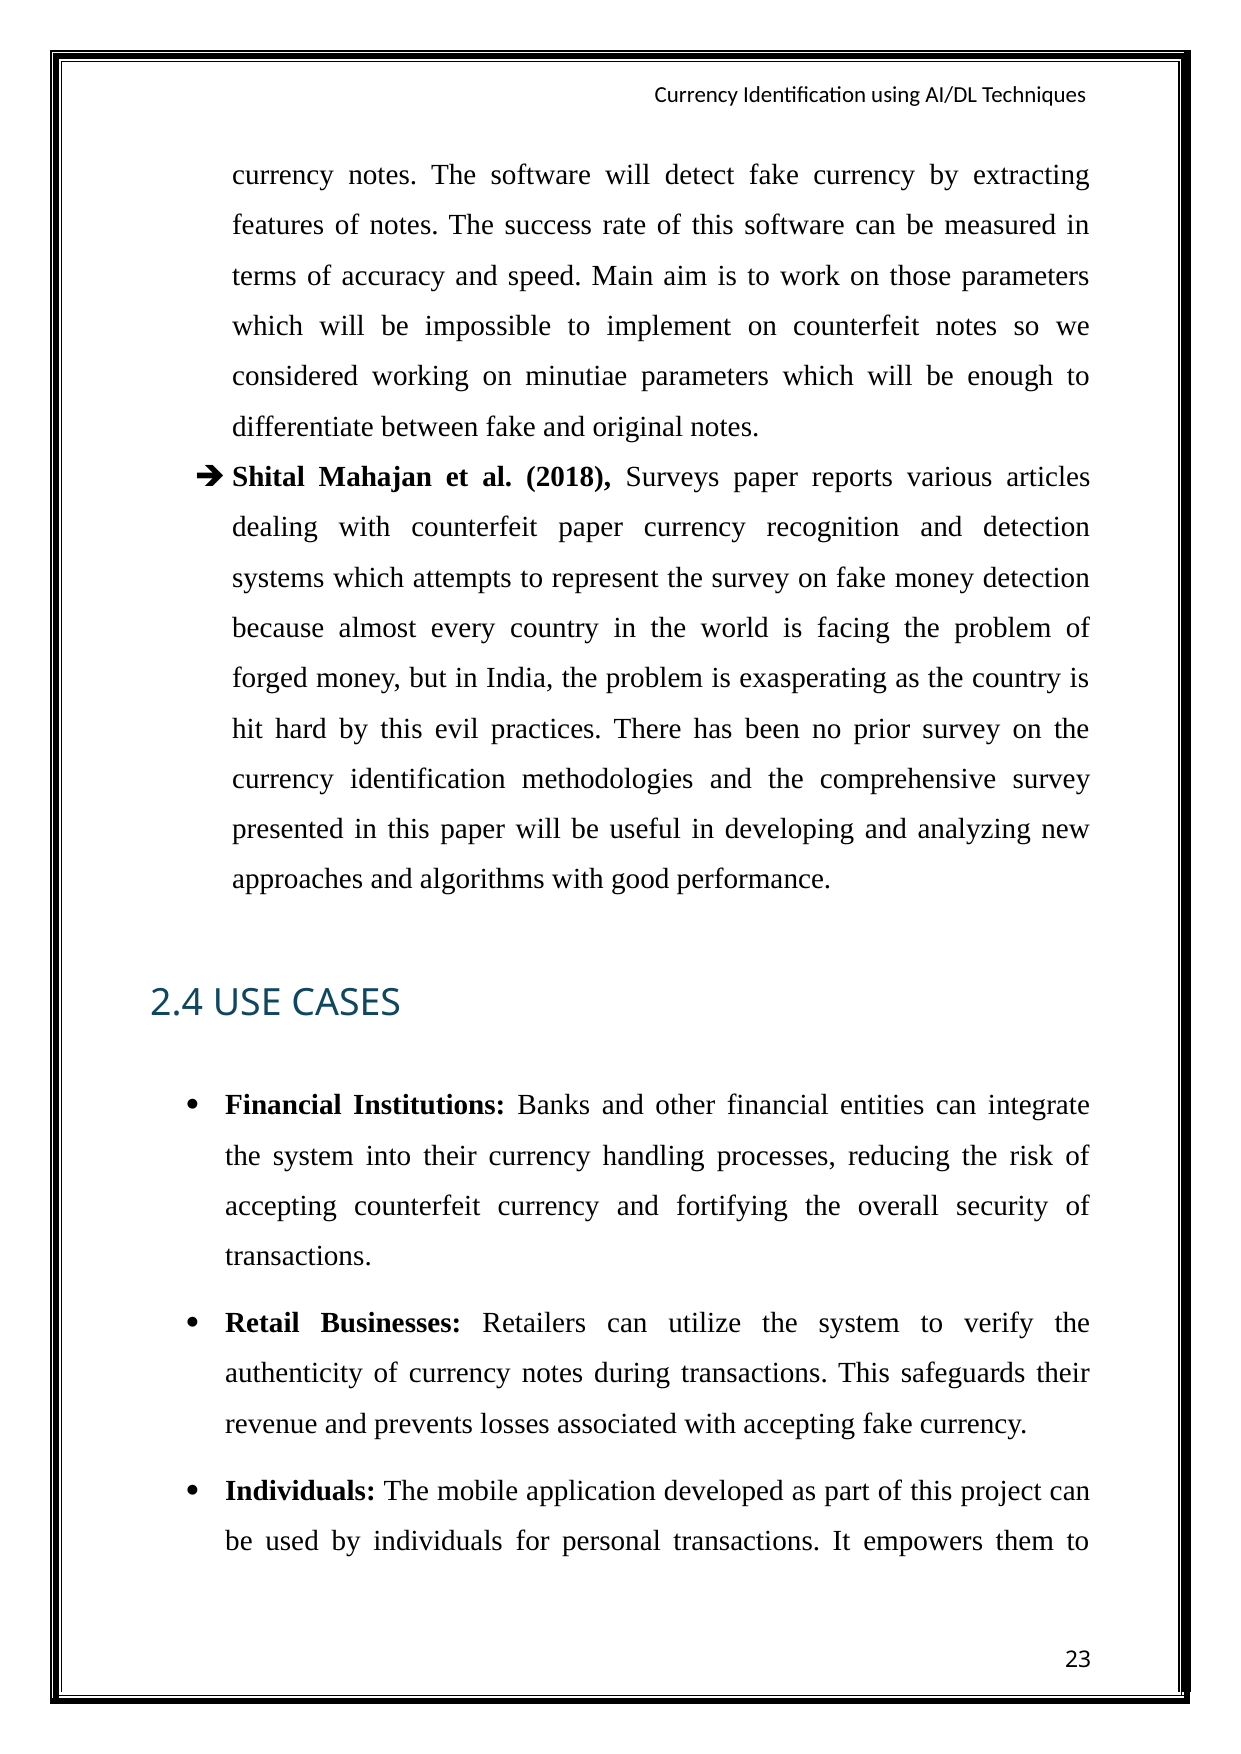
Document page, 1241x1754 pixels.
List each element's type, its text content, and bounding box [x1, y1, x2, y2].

subtitle 2.4 USE CASES [150, 976, 1091, 1027]
list Shital Mahajan et al. (2018), Surveys paper reports various articles dealing with counterfeit paper currency recognition and detection systems which attempts to represent the survey on fake money detection because almost every country in the world is facing the problem of forged money, but in India, the problem is exasperating as the country is hit hard by this evil practices. There has been no prior survey on the currency identification methodologies and the comprehensive survey presented in this paper will be useful in developing and analyzing new approaches and algorithms with good performance. [194, 459, 1091, 895]
list Financial Institutions: Banks and other financial entities can integrate the system into their currency handling processes, reducing the risk of accepting counterfeit currency and fortifying the overall security of transactions. [187, 1087, 1091, 1272]
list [187, 1473, 1091, 1557]
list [194, 157, 1091, 442]
list Retail Businesses: Retailers can utilize the system to verify the authenticity of currency notes during transactions. This safeguards their revenue and prevents losses associated with accepting fake currency. [187, 1305, 1091, 1439]
